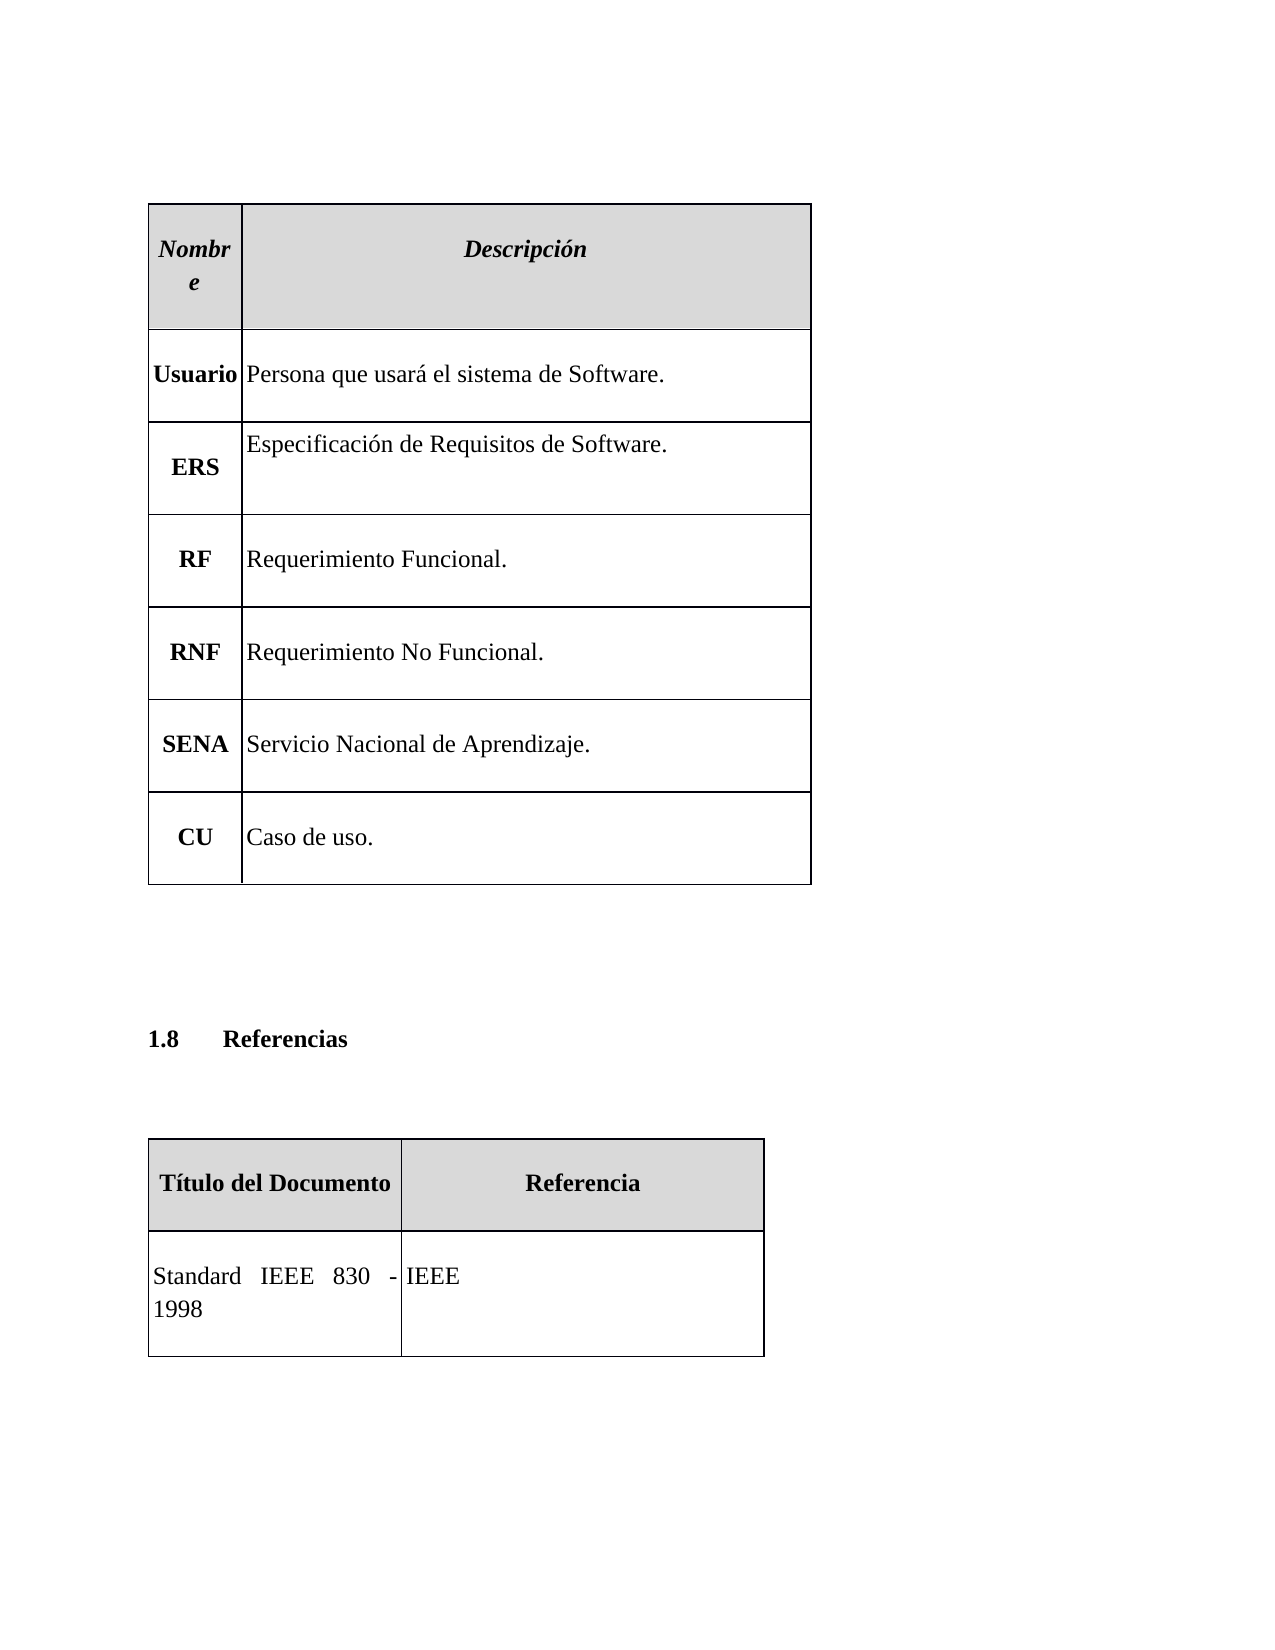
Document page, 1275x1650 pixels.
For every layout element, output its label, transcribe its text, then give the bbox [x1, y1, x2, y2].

table_cell RF [149, 515, 241, 606]
table_cell Persona que usará el sistema de Software. [243, 330, 810, 421]
subtitle 1.8 Referencias [148, 1024, 1127, 1053]
table_cell CU [149, 793, 241, 883]
table_header Referencia [402, 1140, 763, 1230]
table_cell SENA [149, 700, 241, 791]
table_header Descripción [243, 205, 810, 328]
table_cell IEEE [402, 1232, 763, 1356]
table_header Título del Documento [149, 1140, 401, 1230]
table_cell Requerimiento Funcional. [243, 515, 810, 606]
table_cell Usuario [149, 330, 241, 421]
table_cell RNF [149, 608, 241, 698]
table_cell Especificación de Requisitos de Software. [243, 423, 810, 513]
table_cell Caso de uso. [243, 793, 810, 883]
table_cell Standard IEEE 830 - 1998 [149, 1232, 401, 1356]
table_cell Requerimiento No Funcional. [243, 608, 810, 698]
table_cell Servicio Nacional de Aprendizaje. [243, 700, 810, 791]
table_header Nombre [149, 205, 241, 328]
table_cell ERS [149, 423, 241, 513]
